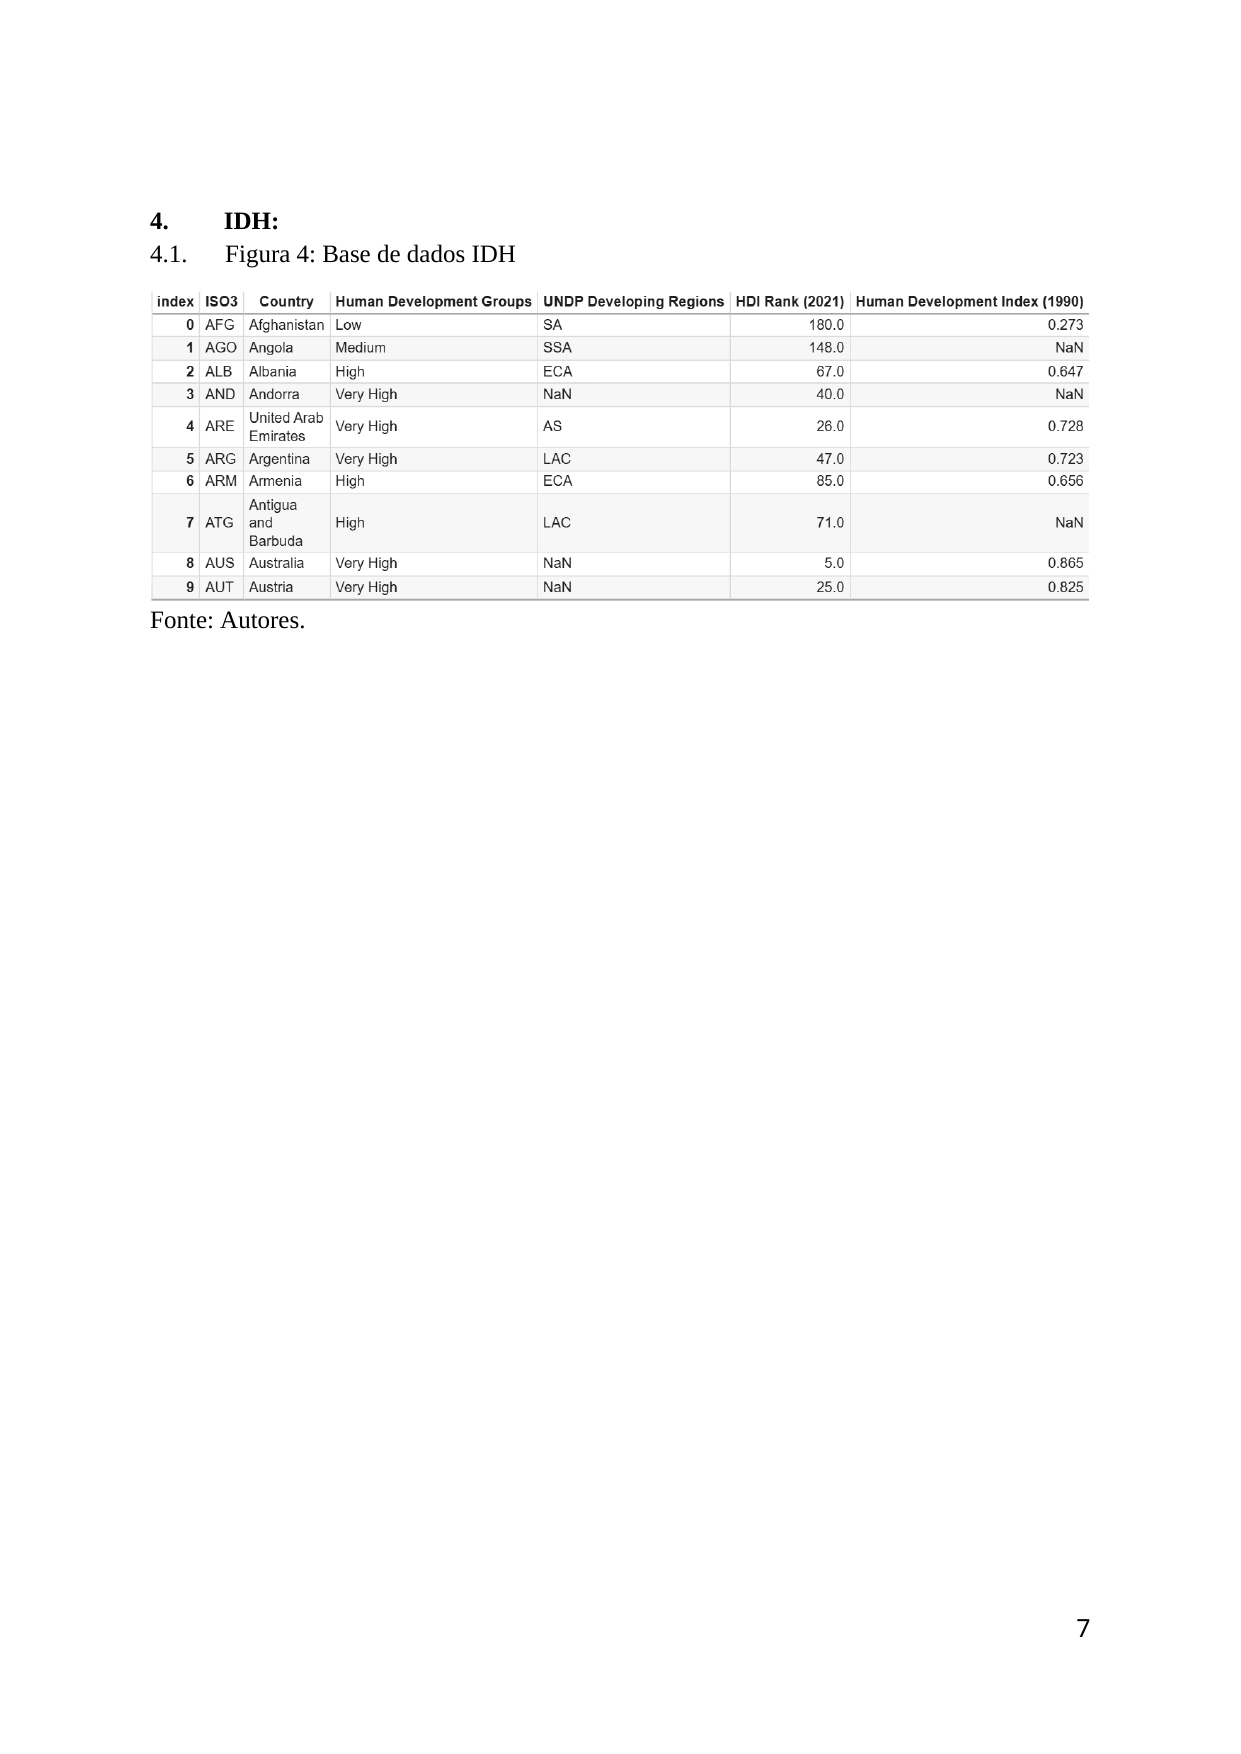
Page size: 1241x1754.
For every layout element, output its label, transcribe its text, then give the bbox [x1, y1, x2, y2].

list IDH: [150, 206, 1090, 235]
list Figura 4: Base de dados IDH [150, 239, 1090, 268]
picture [150, 289, 1089, 601]
